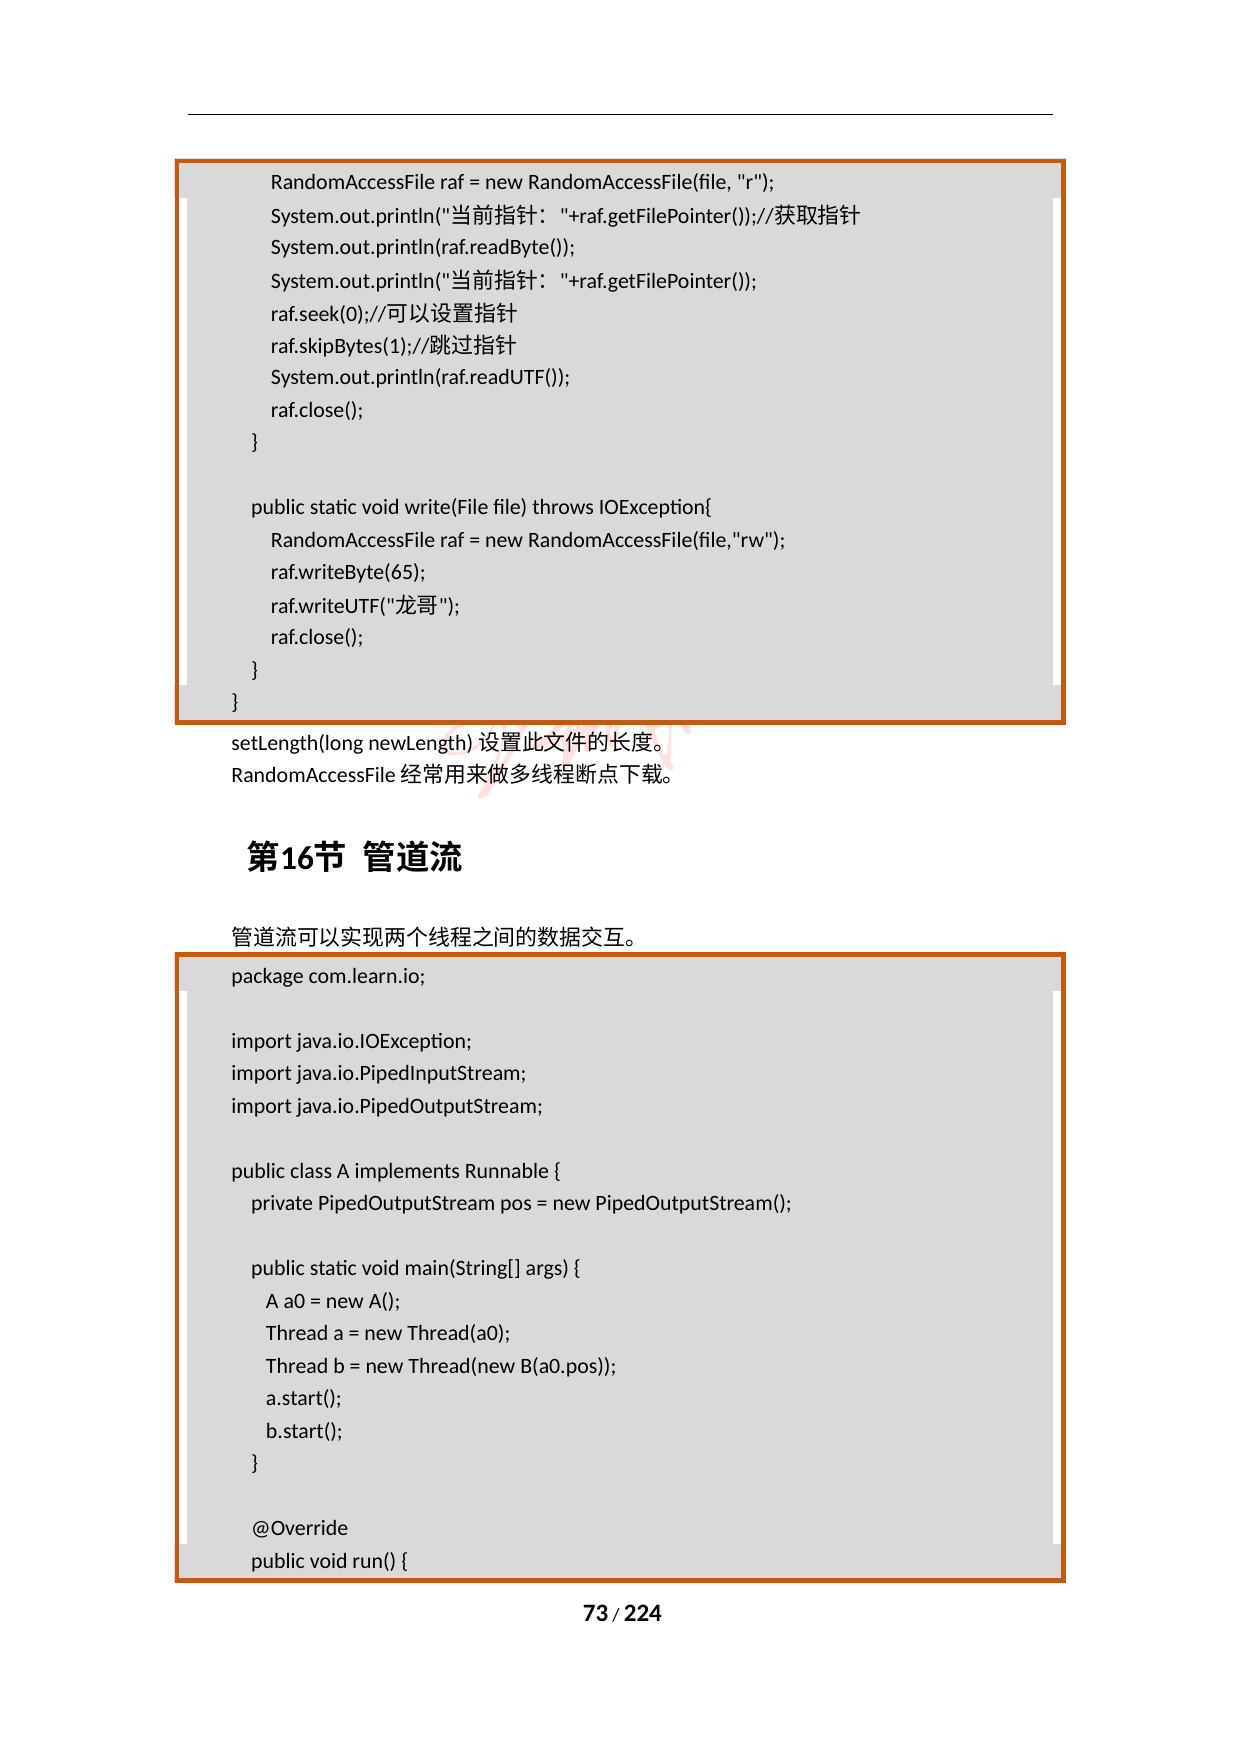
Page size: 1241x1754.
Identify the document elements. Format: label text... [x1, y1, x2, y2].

text System.out.println("当前指针："+raf.getFilePointer());//获取指针 [187, 198, 1053, 230]
text raf.skipBytes(1);//跳过指针 [187, 328, 1053, 360]
text raf.writeUTF("龙哥"); [187, 588, 1053, 620]
text } [187, 425, 1053, 458]
text RandomAccessFile raf = new RandomAccessFile(file,"rw"); [187, 523, 1053, 555]
text RandomAccessFile经常用来做多线程断点下载。 [187, 757, 1053, 789]
text @Override [187, 1511, 1053, 1537]
text System.out.println("当前指针："+raf.getFilePointer()); [187, 263, 1053, 295]
text } [187, 1446, 1053, 1479]
text public void run() { [179, 1537, 1061, 1578]
text } [187, 653, 1053, 678]
text Thread a = new Thread(a0); [187, 1316, 1053, 1349]
text public static void write(File file) throws IOException{ [187, 490, 1053, 523]
text private PipedOutputStream pos = new PipedOutputStream(); [187, 1186, 1053, 1219]
text raf.close(); [187, 393, 1053, 425]
text a.start(); [187, 1381, 1053, 1414]
text RandomAccessFile raf = new RandomAccessFile(file, "r"); [179, 163, 1061, 198]
text raf.writeByte(65); [187, 555, 1053, 588]
text b.start(); [187, 1414, 1053, 1446]
text setLength(long newLength) 设置此文件的长度。 [187, 725, 1053, 757]
text raf.seek(0);//可以设置指针 [187, 295, 1053, 328]
text Thread b = new Thread(new B(a0.pos)); [187, 1349, 1053, 1381]
text System.out.println(raf.readByte()); [187, 230, 1053, 263]
text System.out.println(raf.readUTF()); [187, 360, 1053, 393]
text A a0 = new A(); [187, 1284, 1053, 1316]
text import java.io.PipedInputStream; [187, 1056, 1053, 1089]
text public static void main(String[] args) { [187, 1251, 1053, 1284]
text import java.io.PipedOutputStream; [187, 1089, 1053, 1121]
text raf.close(); [187, 620, 1053, 653]
text 管道流可以实现两个线程之间的数据交互。 [187, 919, 1053, 952]
text 管道流 [247, 822, 1053, 887]
text } [179, 678, 1061, 720]
text package com.learn.io; [179, 957, 1061, 991]
text import java.io.IOException; [187, 1024, 1053, 1056]
text public class A implements Runnable { [187, 1154, 1053, 1186]
